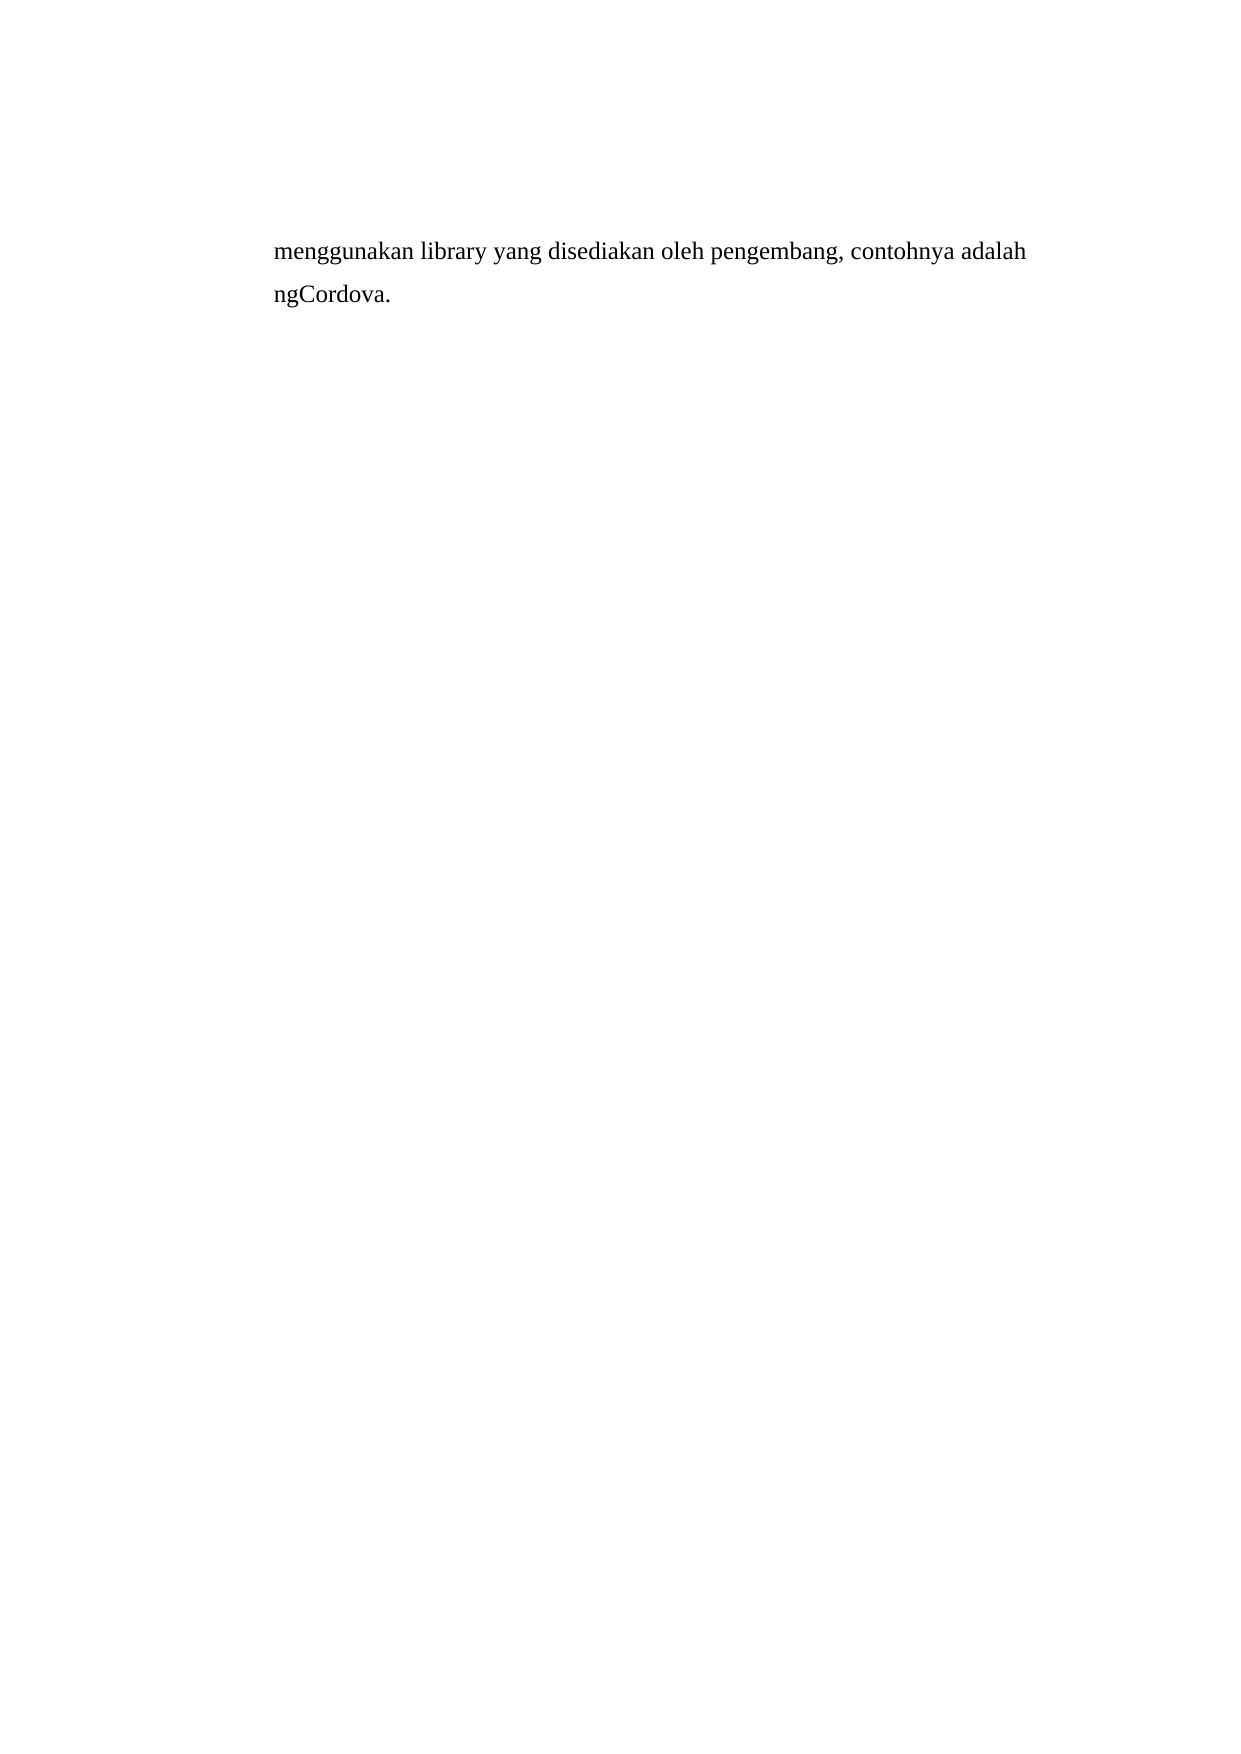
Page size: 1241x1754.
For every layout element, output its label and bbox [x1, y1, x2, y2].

text [274, 236, 1063, 308]
